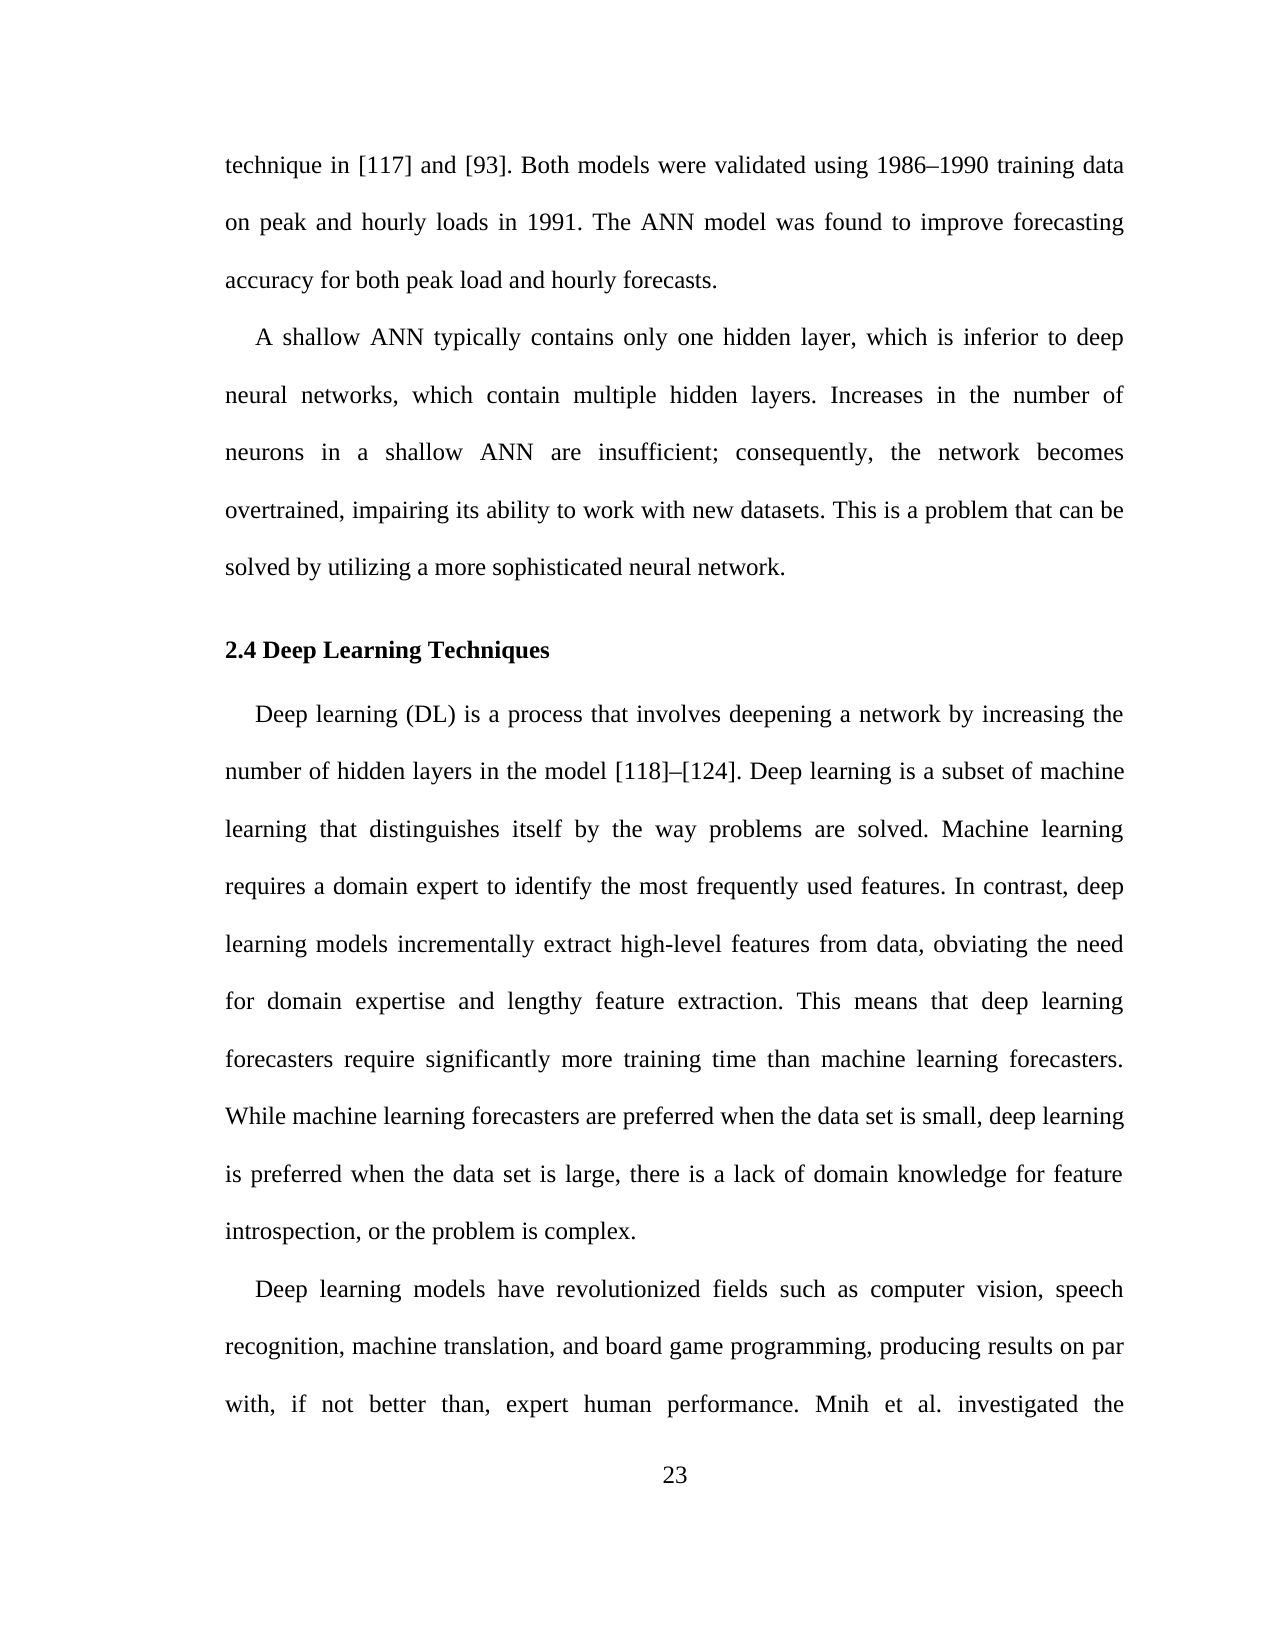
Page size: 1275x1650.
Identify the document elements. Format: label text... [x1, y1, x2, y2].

text A shallow ANN typically contains only one hidden layer, which is inferior to deep neural networks, which contain multiple hidden layers. Increases in the number of neurons in a shallow ANN are insufficient; consequently, the network becomes overtrained, impairing its ability to work with new datasets. This is a problem that can be solved by utilizing a more sophisticated neural network. [225, 322, 1125, 581]
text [225, 150, 1125, 294]
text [225, 1274, 1125, 1417]
text Deep learning (DL) is a process that involves deepening a network by increasing the number of hidden layers in the model [118]–[124]. Deep learning is a subset of machine learning that distinguishes itself by the way problems are solved. Machine learning requires a domain expert to identify the most frequently used features. In contrast, deep learning models incrementally extract high-level features from data, obviating the need for domain expertise and lengthy feature extraction. This means that deep learning forecasters require significantly more training time than machine learning forecasters. While machine learning forecasters are preferred when the data set is small, deep learning is preferred when the data set is large, there is a lack of domain knowledge for feature introspection, or the problem is complex. [225, 699, 1125, 1245]
subtitle 2.4 Deep Learning Techniques [225, 635, 1125, 664]
